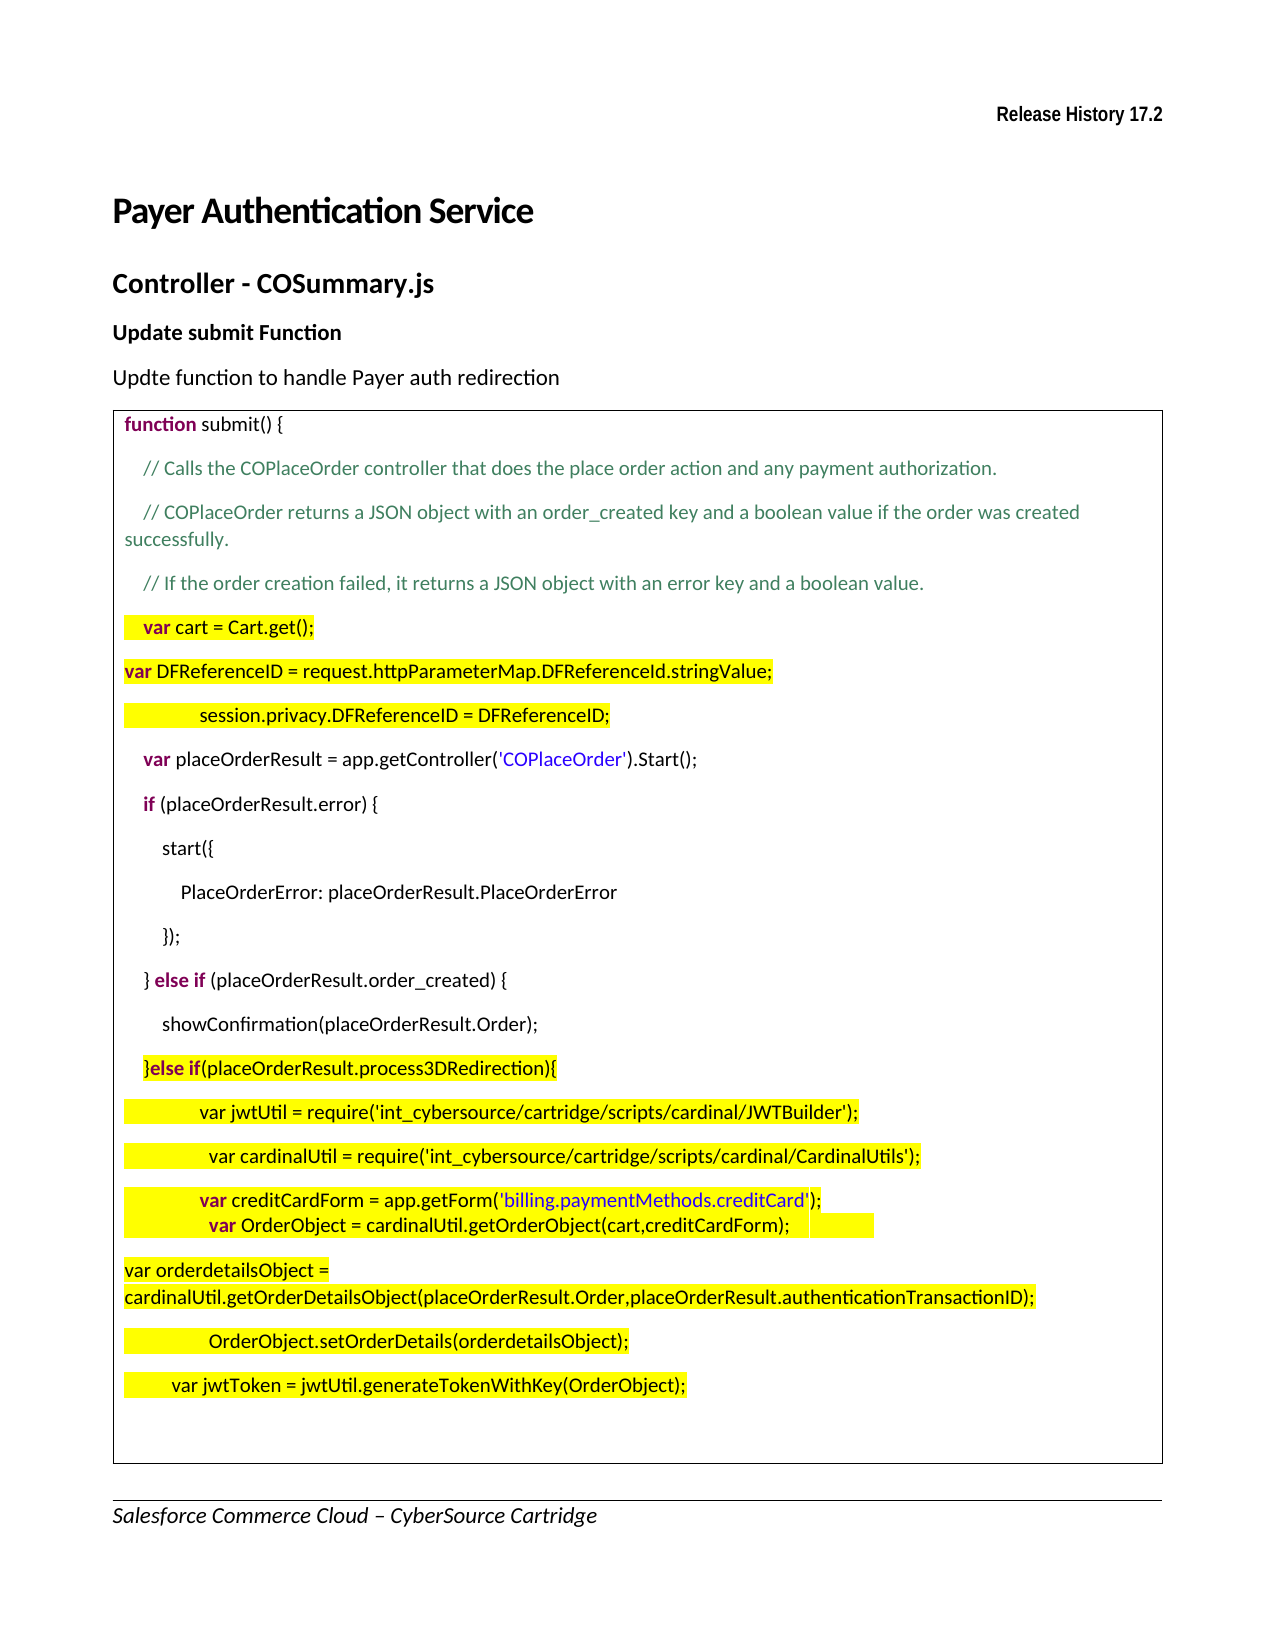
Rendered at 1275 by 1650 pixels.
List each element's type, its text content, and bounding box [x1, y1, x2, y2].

subtitle Update submit Function [112, 318, 1162, 346]
subtitle Payer Authentication Service [112, 187, 1162, 233]
text Updte function to handle Payer auth redirection [112, 363, 1162, 391]
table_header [114, 411, 1162, 1463]
subtitle Controller - COSummary.js [112, 265, 1162, 300]
